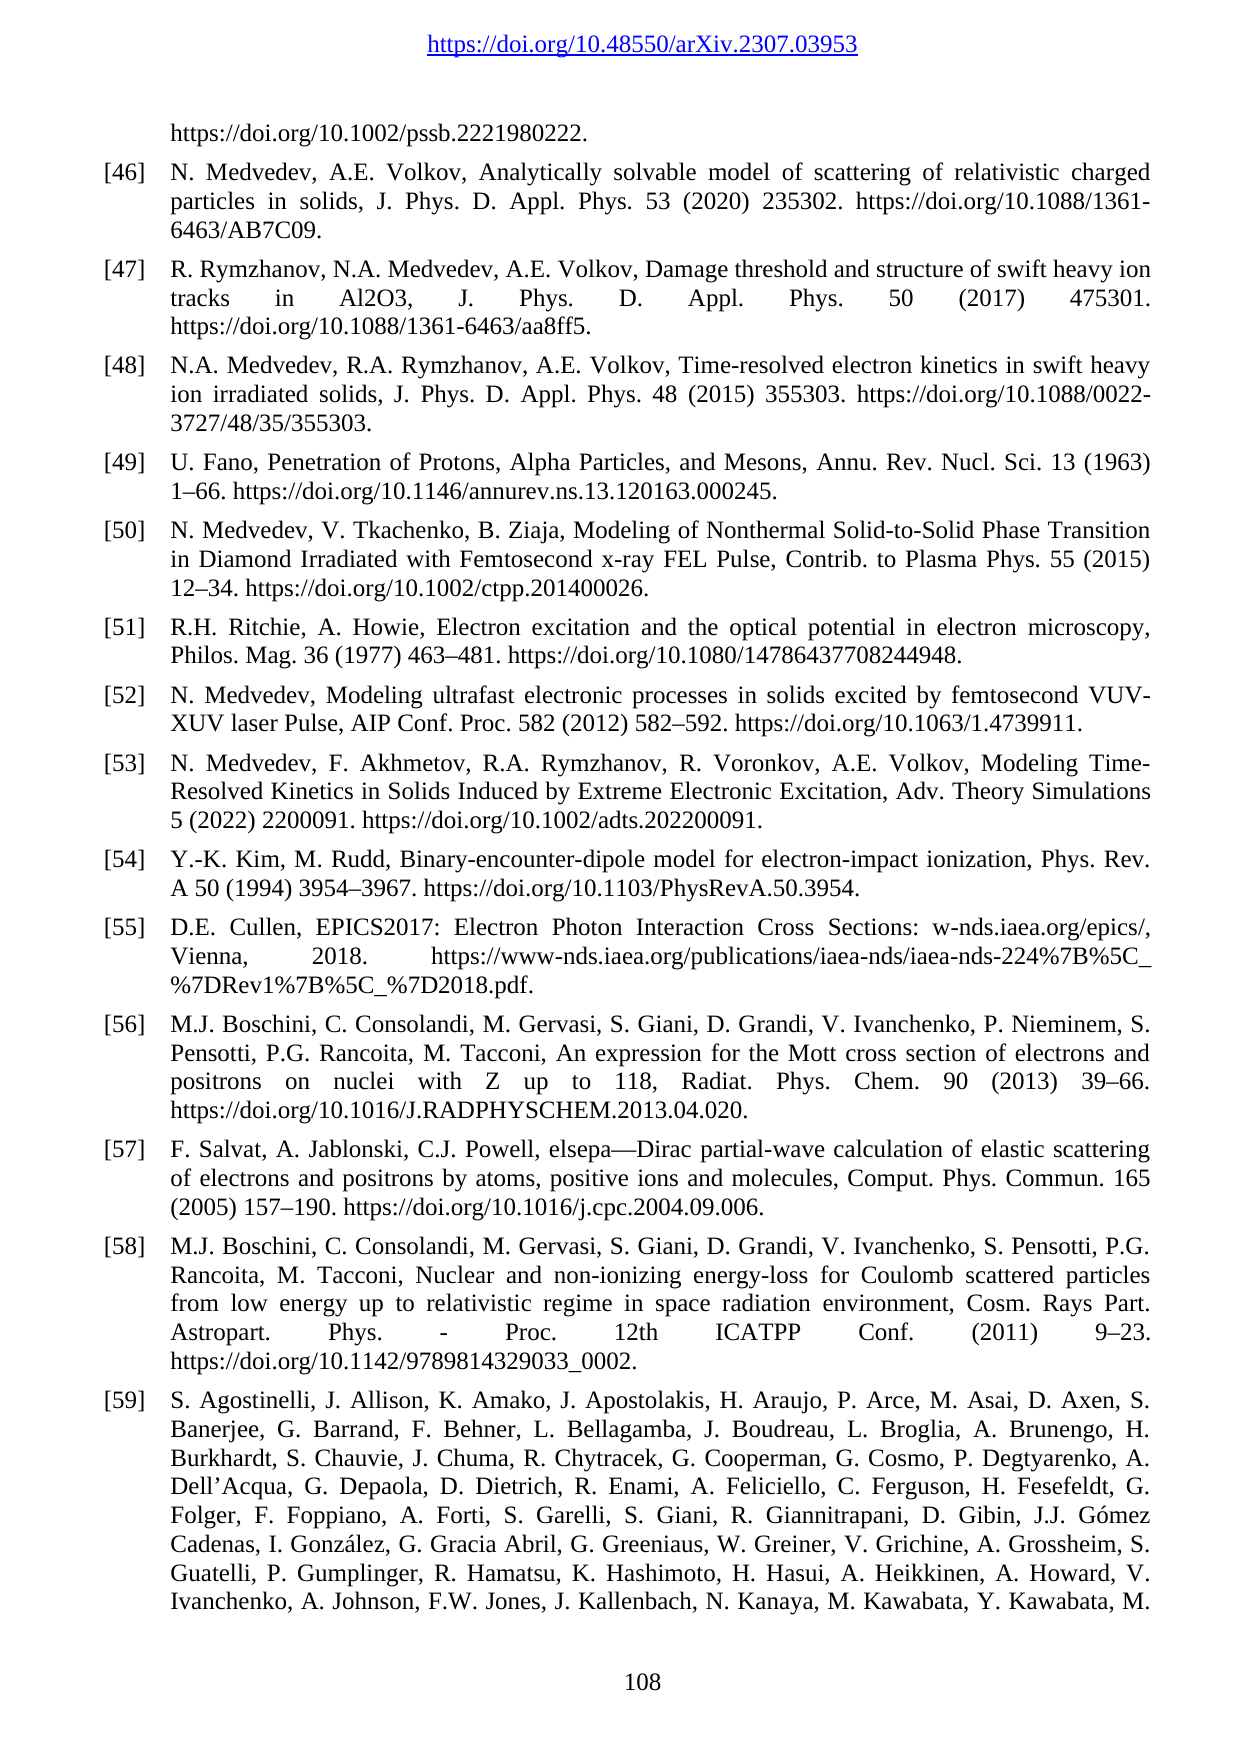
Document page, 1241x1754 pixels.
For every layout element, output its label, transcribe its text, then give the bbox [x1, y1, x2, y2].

text [49] U. Fano, Penetration of Protons, Alpha Particles, and Mesons, Annu. Rev. Nucl. Sci. 13 (1963) 1–66. https://doi.org/10.1146/annurev.ns.13.120163.000245. [103, 447, 1152, 505]
text [52] N. Medvedev, Modeling ultrafast electronic processes in solids excited by femtosecond VUV-XUV laser Pulse, AIP Conf. Proc. 582 (2012) 582–592. https://doi.org/10.1063/1.4739911. [103, 680, 1152, 737]
text [50] N. Medvedev, V. Tkachenko, B. Ziaja, Modeling of Nonthermal Solid-to-Solid Phase Transition in Diamond Irradiated with Femtosecond x-ray FEL Pulse, Contrib. to Plasma Phys. 55 (2015) 12–34. https://doi.org/10.1002/ctpp.201400026. [103, 515, 1152, 601]
text [46] N. Medvedev, A.E. Volkov, Analytically solvable model of scattering of relativistic charged particles in solids, J. Phys. D. Appl. Phys. 53 (2020) 235302. https://doi.org/10.1088/1361-6463/AB7C09. [103, 157, 1152, 243]
text [56] M.J. Boschini, C. Consolandi, M. Gervasi, S. Giani, D. Grandi, V. Ivanchenko, P. Nieminem, S. Pensotti, P.G. Rancoita, M. Tacconi, An expression for the Mott cross section of electrons and positrons on nuclei with Z up to 118, Radiat. Phys. Chem. 90 (2013) 39–66. https://doi.org/10.1016/J.RADPHYSCHEM.2013.04.020. [103, 1009, 1152, 1124]
text [47] R. Rymzhanov, N.A. Medvedev, A.E. Volkov, Damage threshold and structure of swift heavy ion tracks in Al2O3, J. Phys. D. Appl. Phys. 50 (2017) 475301. https://doi.org/10.1088/1361-6463/aa8ff5. [103, 254, 1152, 340]
text [53] N. Medvedev, F. Akhmetov, R.A. Rymzhanov, R. Voronkov, A.E. Volkov, Modeling Time‐Resolved Kinetics in Solids Induced by Extreme Electronic Excitation, Adv. Theory Simulations 5 (2022) 2200091. https://doi.org/10.1002/adts.202200091. [103, 748, 1152, 834]
text [57] F. Salvat, A. Jablonski, C.J. Powell, elsepa—Dirac partial-wave calculation of elastic scattering of electrons and positrons by atoms, positive ions and molecules, Comput. Phys. Commun. 165 (2005) 157–190. https://doi.org/10.1016/j.cpc.2004.09.006. [103, 1134, 1152, 1221]
text [55] D.E. Cullen, EPICS2017: Electron Photon Interaction Cross Sections: w-nds.iaea.org/epics/, Vienna, 2018. https://www-nds.iaea.org/publications/iaea-nds/iaea-nds-224%7B%5C_%7DRev1%7B%5C_%7D2018.pdf. [103, 912, 1152, 998]
text [58] M.J. Boschini, C. Consolandi, M. Gervasi, S. Giani, D. Grandi, V. Ivanchenko, S. Pensotti, P.G. Rancoita, M. Tacconi, Nuclear and non-ionizing energy-loss for Coulomb scattered particles from low energy up to relativistic regime in space radiation environment, Cosm. Rays Part. Astropart. Phys. - Proc. 12th ICATPP Conf. (2011) 9–23. https://doi.org/10.1142/9789814329033_0002. [103, 1231, 1152, 1375]
text [48] N.A. Medvedev, R.A. Rymzhanov, A.E. Volkov, Time-resolved electron kinetics in swift heavy ion irradiated solids, J. Phys. D. Appl. Phys. 48 (2015) 355303. https://doi.org/10.1088/0022-3727/48/35/355303. [103, 351, 1152, 437]
text [54] Y.-K. Kim, M. Rudd, Binary-encounter-dipole model for electron-impact ionization, Phys. Rev. A 50 (1994) 3954–3967. https://doi.org/10.1103/PhysRevA.50.3954. [103, 844, 1152, 902]
text [51] R.H. Ritchie, A. Howie, Electron excitation and the optical potential in electron microscopy, Philos. Mag. 36 (1977) 463–481. https://doi.org/10.1080/14786437708244948. [103, 612, 1152, 669]
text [103, 118, 1152, 147]
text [103, 1385, 1152, 1615]
